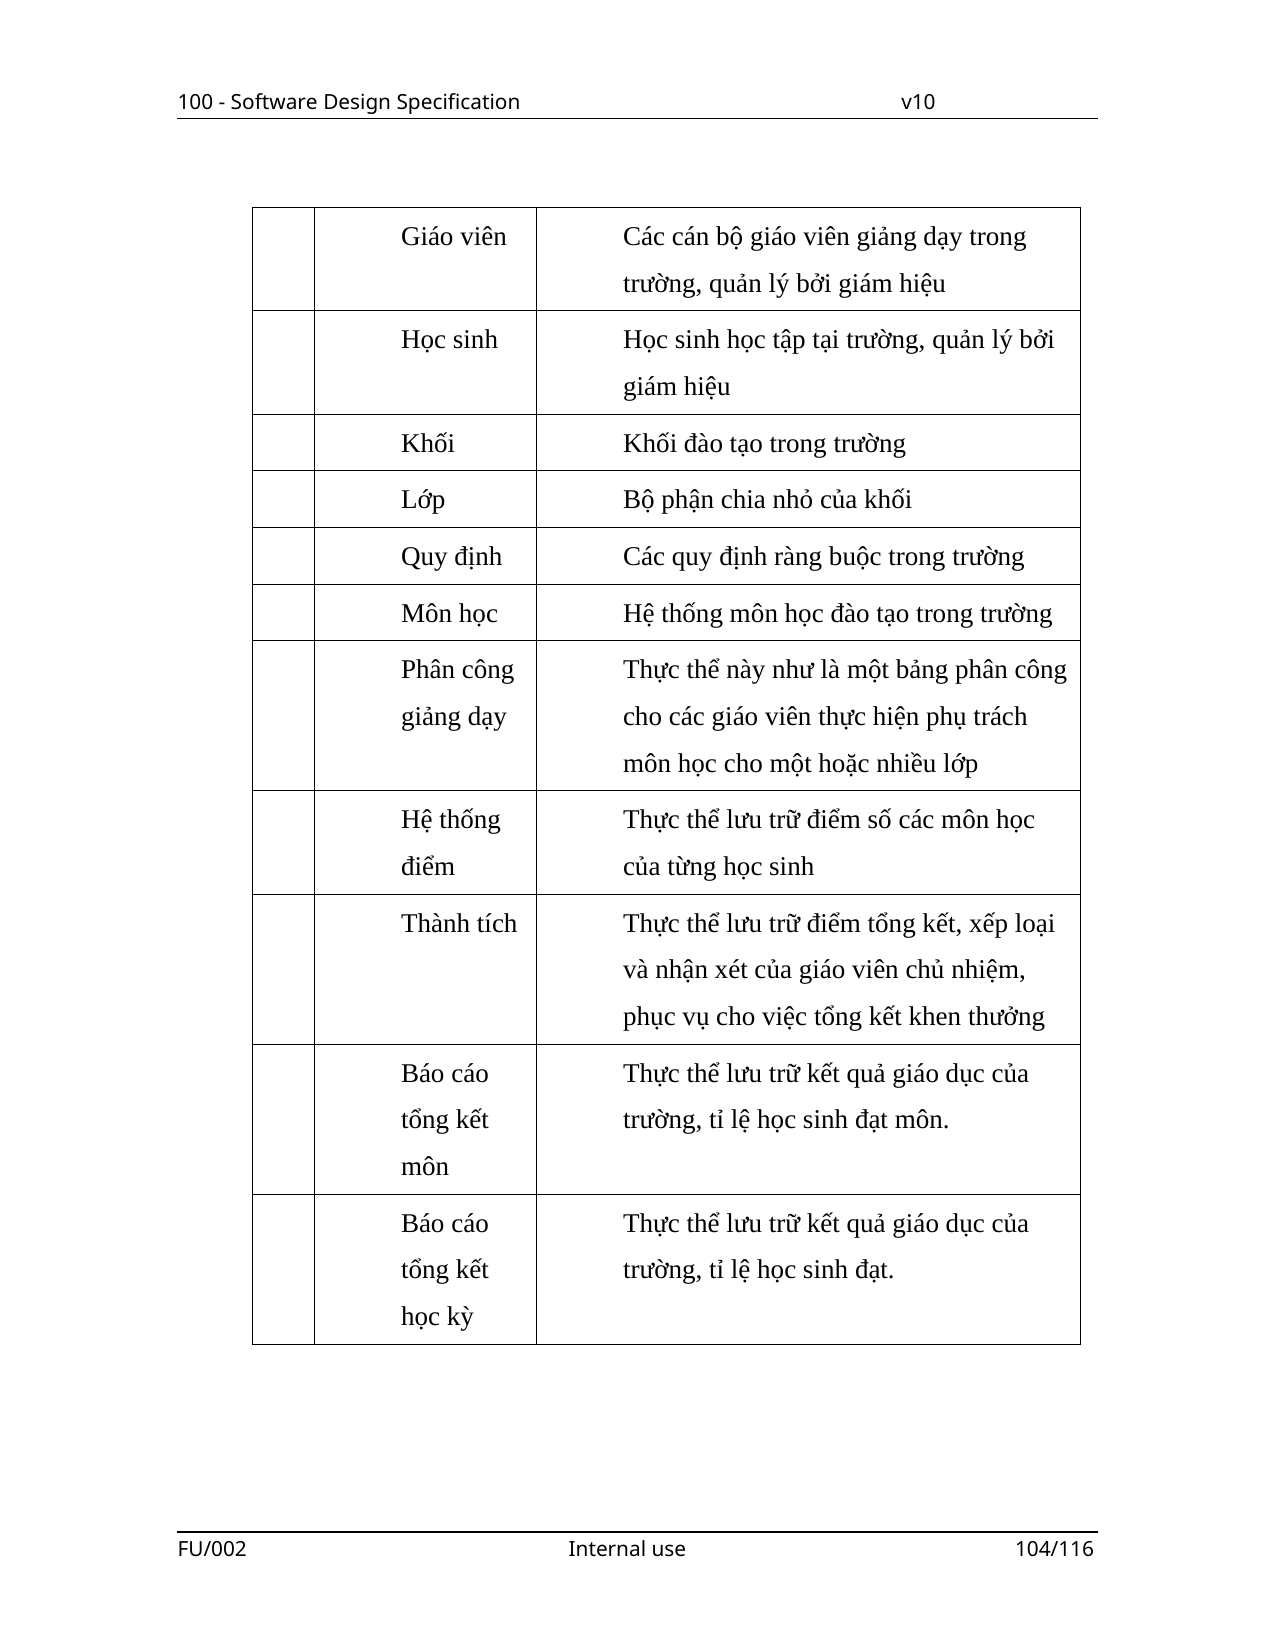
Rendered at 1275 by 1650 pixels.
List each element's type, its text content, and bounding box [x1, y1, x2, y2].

table_cell Giáo viên [315, 208, 536, 310]
table_cell Phân công giảng dạy [315, 641, 536, 790]
table_cell Bộ phận chia nhỏ của khối [537, 471, 1080, 527]
table_cell Các cán bộ giáo viên giảng dạy trong trường, quản lý bởi giám hiệu [537, 208, 1080, 310]
table_cell Quy định [315, 528, 536, 583]
table_cell Lớp [315, 471, 536, 527]
table_cell [253, 415, 314, 470]
table_cell Khối đào tạo trong trường [537, 415, 1080, 470]
table_cell Học sinh [315, 311, 536, 413]
table_cell [253, 585, 314, 640]
table_cell [253, 1045, 314, 1193]
table_cell Thực thể lưu trữ điểm tổng kết, xếp loại và nhận xét của giáo viên chủ nhiệm, phục vụ cho việc tổng kết khen thưởng [537, 895, 1080, 1043]
table_cell Thành tích [315, 895, 536, 1043]
table_cell Thực thể lưu trữ kết quả giáo dục của trường, tỉ lệ học sinh đạt môn. [537, 1045, 1080, 1193]
table_cell Hệ thống điểm [315, 791, 536, 893]
table_cell Thực thể lưu trữ điểm số các môn học của từng học sinh [537, 791, 1080, 893]
table_cell Thực thể lưu trữ kết quả giáo dục của trường, tỉ lệ học sinh đạt. [537, 1195, 1080, 1343]
table_cell [253, 791, 314, 893]
table_cell Hệ thống môn học đào tạo trong trường [537, 585, 1080, 640]
table_cell [253, 641, 314, 790]
table_cell [253, 311, 314, 413]
table_cell Các quy định ràng buộc trong trường [537, 528, 1080, 583]
table_cell [253, 471, 314, 527]
table_cell Học sinh học tập tại trường, quản lý bởi giám hiệu [537, 311, 1080, 413]
table_cell Báo cáo tổng kết môn [315, 1045, 536, 1193]
table_cell Môn học [315, 585, 536, 640]
table_cell [253, 895, 314, 1043]
table_cell Báo cáo tổng kết học kỳ [315, 1195, 536, 1343]
table_cell [253, 1195, 314, 1343]
table_cell [253, 208, 314, 310]
table_cell Khối [315, 415, 536, 470]
table_cell Thực thể này như là một bảng phân công cho các giáo viên thực hiện phụ trách môn học cho một hoặc nhiều lớp [537, 641, 1080, 790]
table_cell [253, 528, 314, 583]
